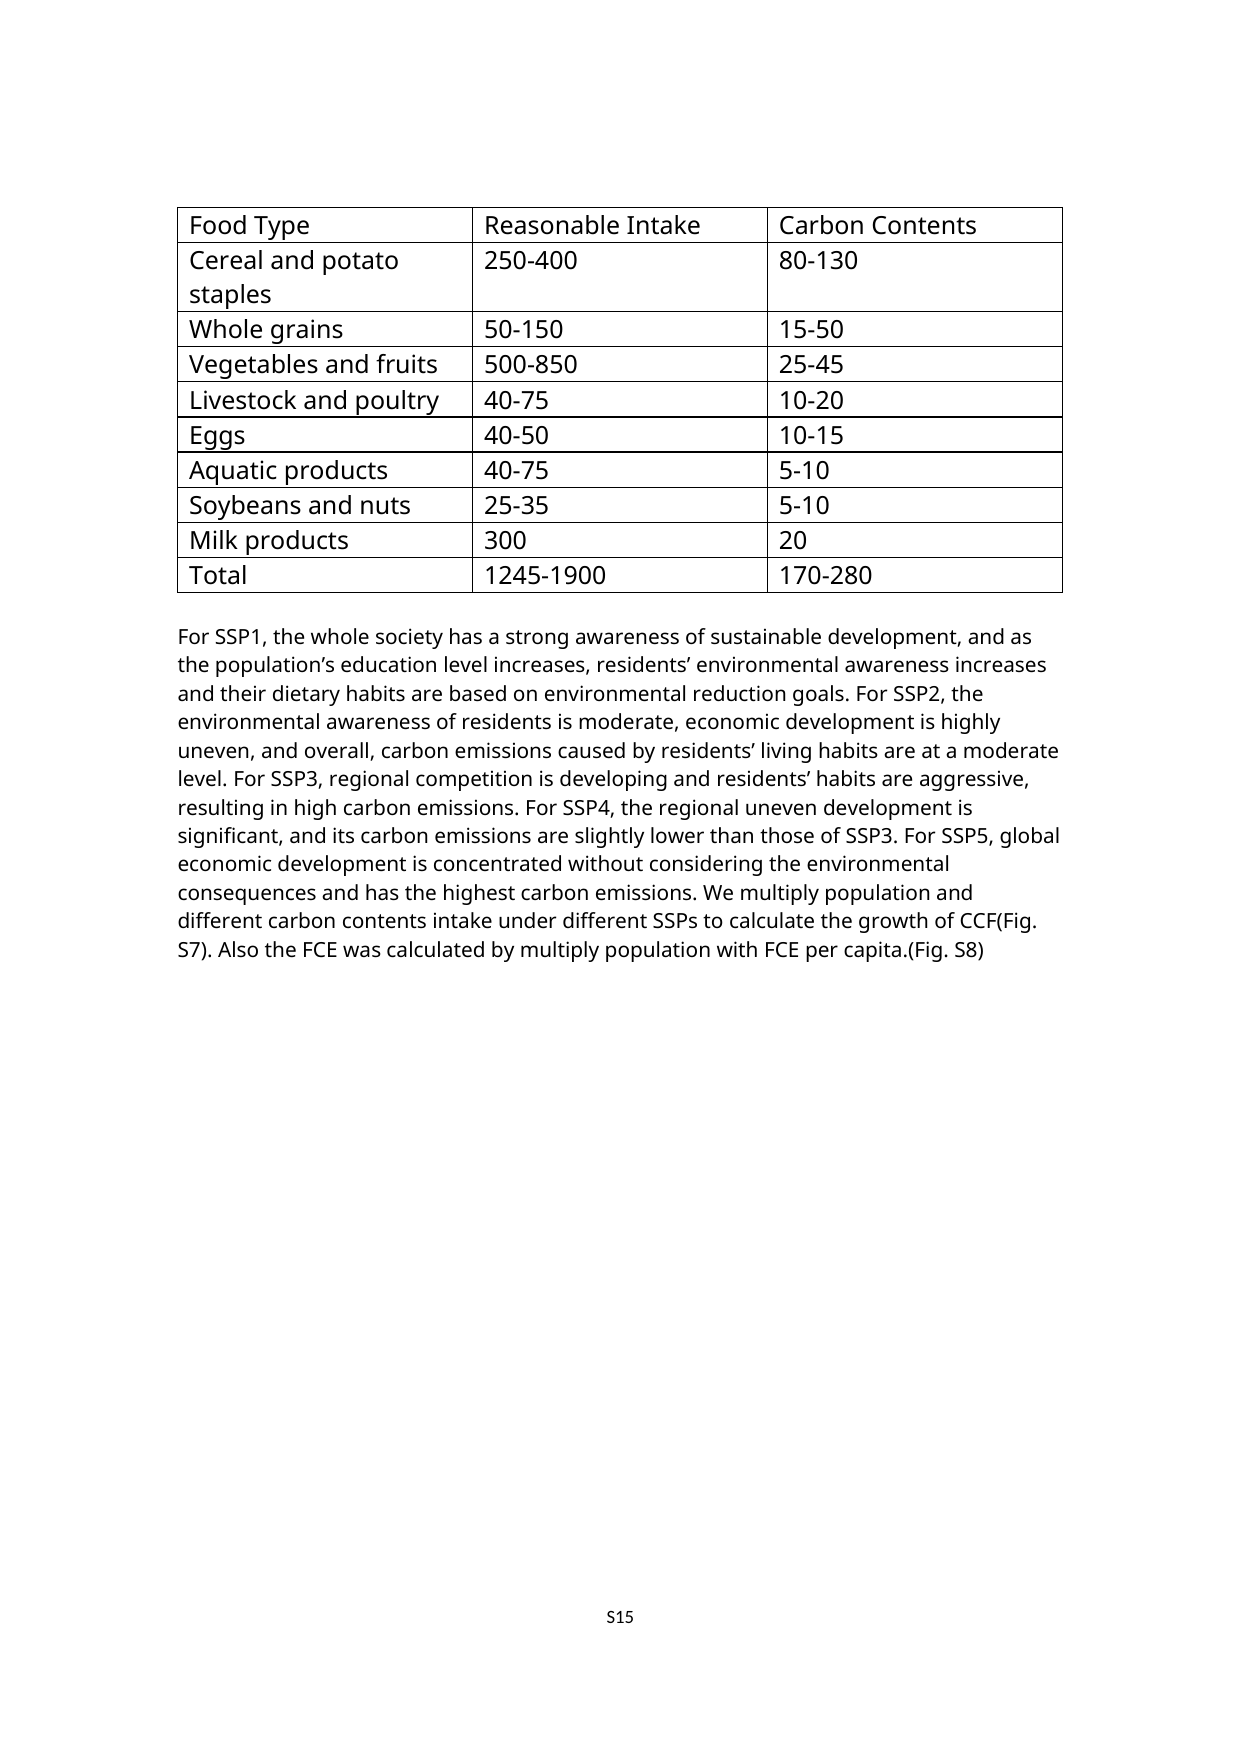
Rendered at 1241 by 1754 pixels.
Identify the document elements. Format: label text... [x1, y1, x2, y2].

table_cell 50-150 [473, 312, 767, 346]
table_cell Vegetables and fruits [178, 347, 472, 381]
table_cell Total [178, 558, 472, 592]
table_cell Aquatic products [178, 453, 472, 487]
table_cell 170-280 [768, 558, 1062, 592]
table_cell 10-20 [768, 382, 1062, 416]
table_header Reasonable Intake [473, 208, 767, 242]
table_cell 300 [473, 523, 767, 557]
table_cell 5-10 [768, 453, 1062, 487]
table_cell Whole grains [178, 312, 472, 346]
table_header Carbon Contents [768, 208, 1062, 242]
table_cell 5-10 [768, 488, 1062, 522]
table_cell Soybeans and nuts [178, 488, 472, 522]
table_cell 1245-1900 [473, 558, 767, 592]
table_cell 80-130 [768, 243, 1062, 311]
table_cell 10-15 [768, 418, 1062, 451]
table_cell 25-45 [768, 347, 1062, 381]
table_cell Eggs [178, 418, 472, 451]
table_cell 40-75 [473, 453, 767, 487]
table_cell Cereal and potato staples [178, 243, 472, 311]
table_cell Livestock and poultry [178, 382, 472, 416]
table_cell 20 [768, 523, 1062, 557]
table_header Food Type [178, 208, 472, 242]
text For SSP1, the whole society has a strong awareness of sustainable development, and as the population’s education level increases, residents’ environmental awareness increases and their dietary habits are based on environmental reduction goals. For SSP2, the environmental awareness of residents is moderate, economic development is highly uneven, and overall, carbon emissions caused by residents’ living habits are at a moderate level. For SSP3, regional competition is developing and residents’ habits are aggressive, resulting in high carbon emissions. For SSP4, the regional uneven development is significant, and its carbon emissions are slightly lower than those of SSP3. For SSP5, global economic development is concentrated without considering the environmental consequences and has the highest carbon emissions. We multiply population and different carbon contents intake under different SSPs to calculate the growth of CCF(Fig. S7). Also the FCE was calculated by multiply population with FCE per capita.(Fig. S8) [177, 622, 1063, 963]
table_cell 500-850 [473, 347, 767, 381]
table_cell 250-400 [473, 243, 767, 311]
table_cell 40-75 [473, 382, 767, 416]
table_cell 25-35 [473, 488, 767, 522]
table_cell 15-50 [768, 312, 1062, 346]
table_cell Milk products [178, 523, 472, 557]
table_cell 40-50 [473, 418, 767, 451]
